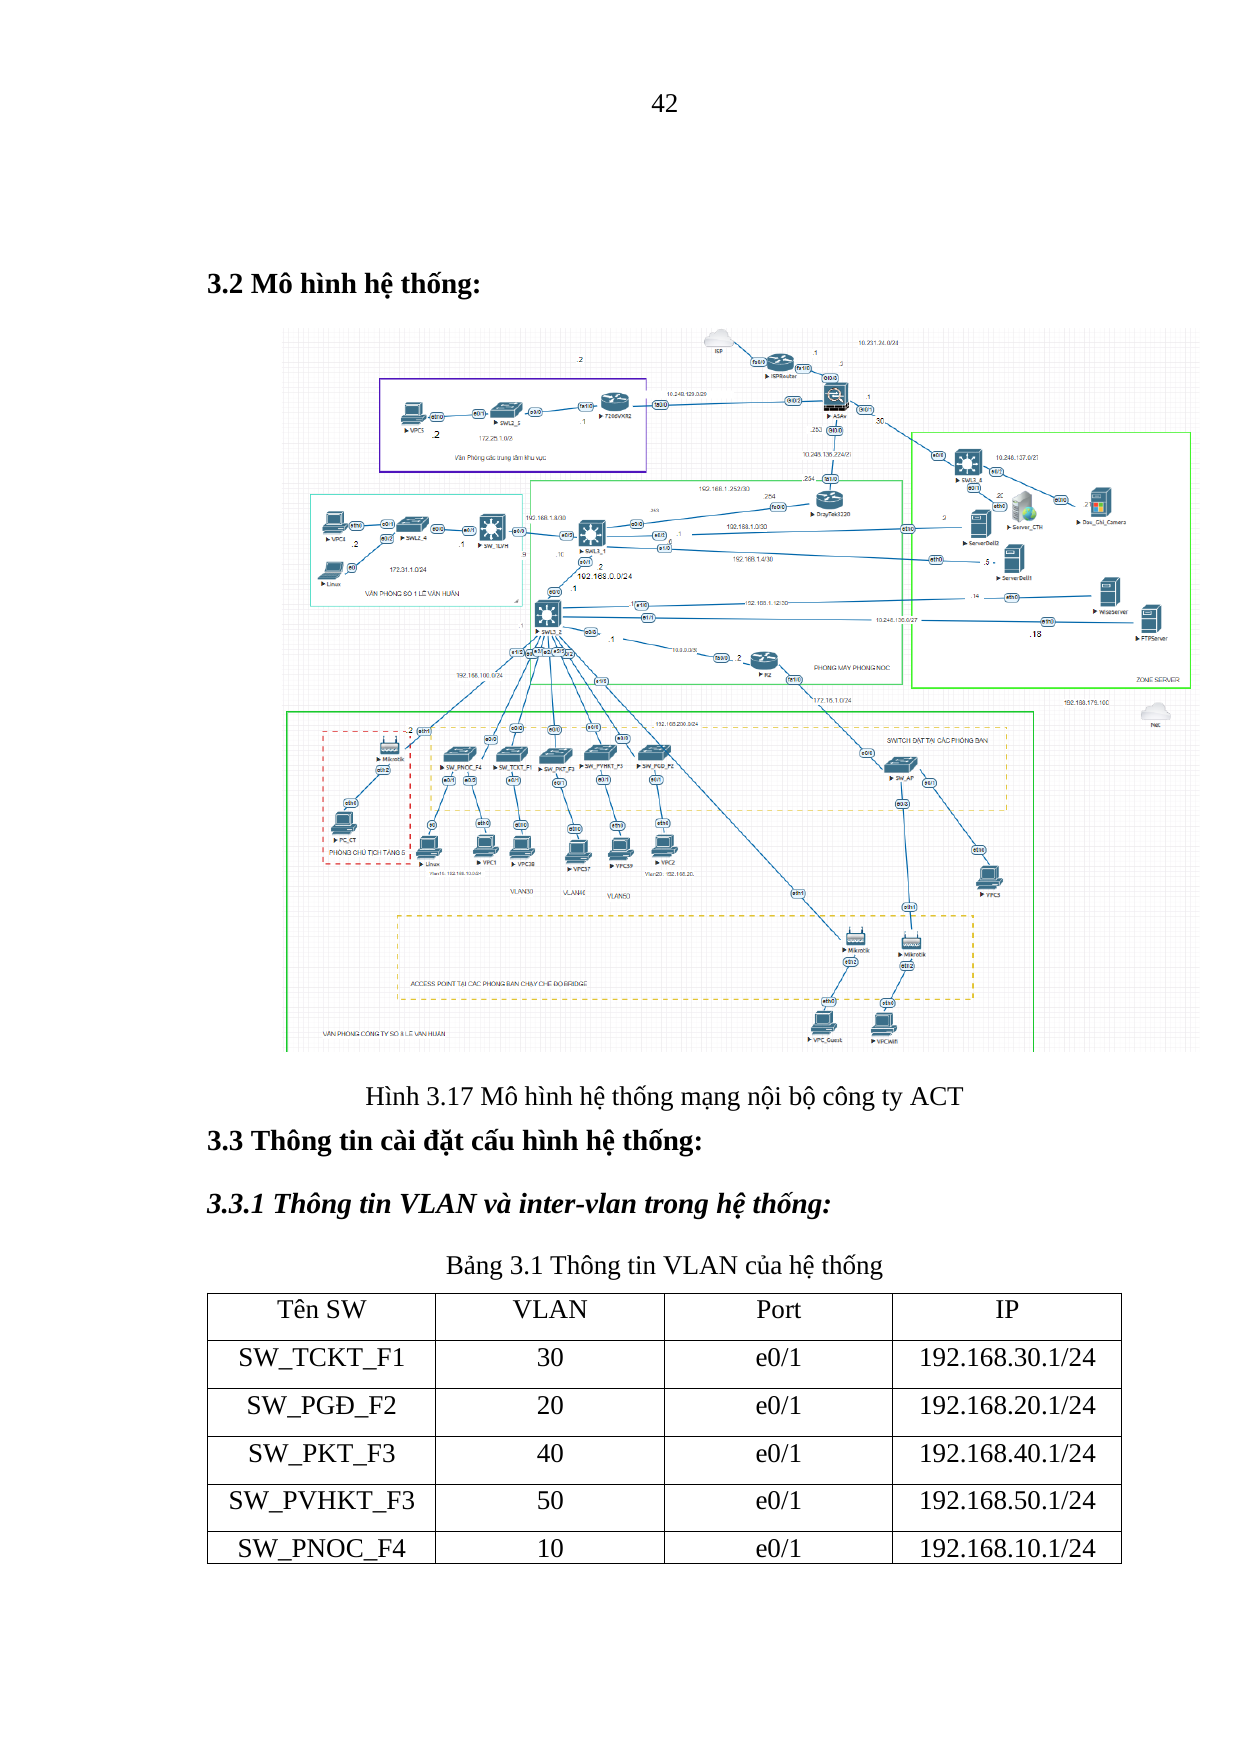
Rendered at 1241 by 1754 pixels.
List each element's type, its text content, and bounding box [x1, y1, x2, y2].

table_cell e0/1 [665, 1341, 892, 1388]
table_header VLAN [436, 1294, 664, 1340]
table_cell 192.168.30.1/24 [893, 1341, 1121, 1388]
text Bảng 3.1 Thông tin VLAN của hệ thống [207, 1249, 1122, 1280]
table_cell e0/1 [665, 1485, 892, 1531]
table_cell 50 [436, 1485, 664, 1531]
table_cell 30 [436, 1341, 664, 1388]
subtitle Mô hình hệ thống: [207, 266, 1122, 299]
table_cell SW_PVHKT_F3 [208, 1485, 435, 1531]
table_cell e0/1 [665, 1437, 892, 1483]
table_cell e0/1 [665, 1389, 892, 1436]
table_cell 10 [436, 1532, 664, 1563]
table_cell 40 [436, 1437, 664, 1483]
table_cell SW_PGĐ_F2 [208, 1389, 435, 1436]
table_cell 192.168.20.1/24 [893, 1389, 1121, 1436]
table_cell 192.168.50.1/24 [893, 1485, 1121, 1531]
table_header Port [665, 1294, 892, 1340]
table_cell e0/1 [665, 1532, 892, 1563]
subtitle Thông tin VLAN và inter-vlan trong hệ thống: [207, 1186, 1122, 1220]
table_cell SW_TCKT_F1 [208, 1341, 435, 1388]
table_cell SW_PKT_F3 [208, 1437, 435, 1483]
subtitle Thông tin cài đặt cấu hình hệ thống: [207, 1123, 1122, 1157]
table_header Tên SW [208, 1294, 435, 1340]
table_cell 192.168.10.1/24 [893, 1532, 1121, 1563]
table_cell SW_PNOC_F4 [208, 1532, 435, 1563]
table_cell 192.168.40.1/24 [893, 1437, 1121, 1483]
table_cell 20 [436, 1389, 664, 1436]
table_header IP [893, 1294, 1121, 1340]
picture [281, 328, 1200, 1052]
